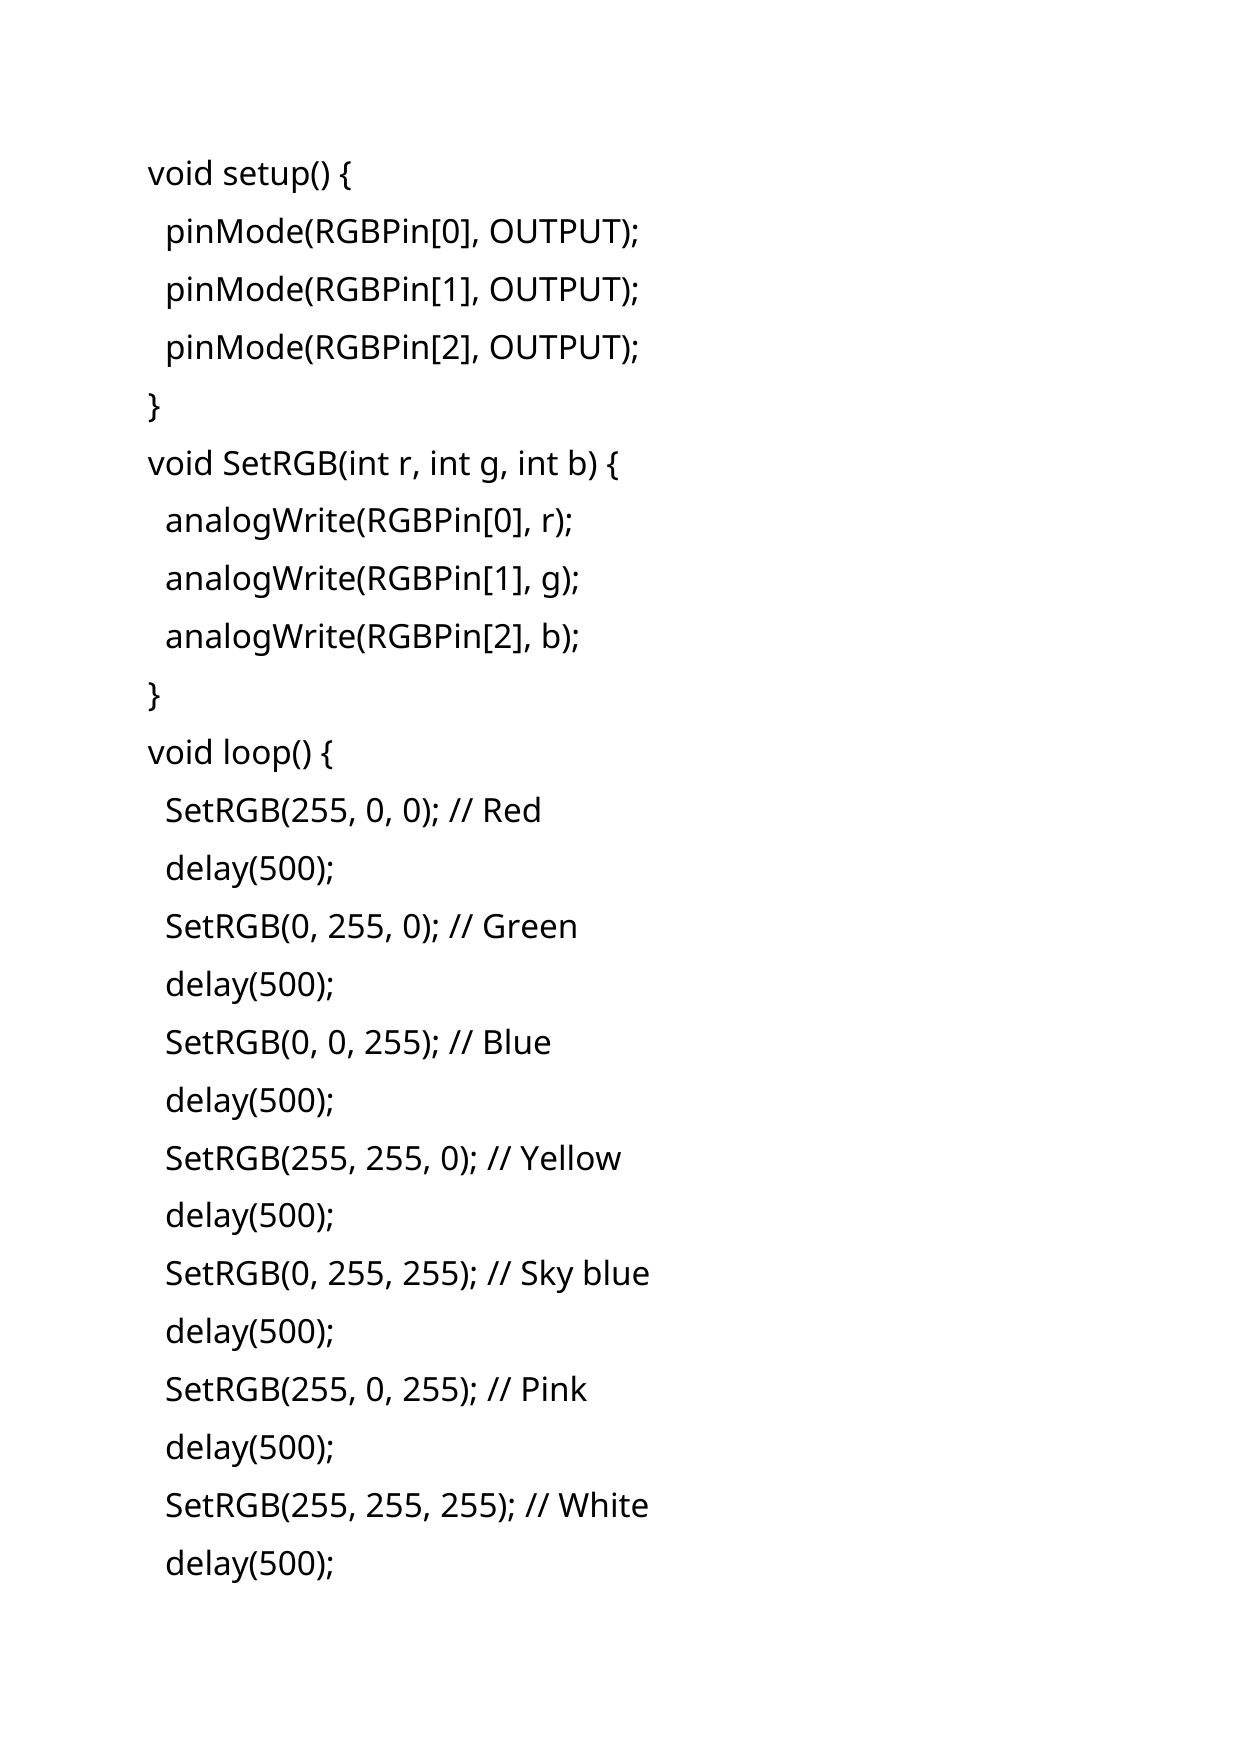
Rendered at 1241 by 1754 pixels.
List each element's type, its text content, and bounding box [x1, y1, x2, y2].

text analogWrite(RGBPin[2], b); [148, 613, 1090, 664]
text void loop() { [148, 729, 1090, 779]
text SetRGB(0, 0, 255); // Blue [148, 1019, 1090, 1069]
text delay(500); [148, 845, 1090, 895]
text pinMode(RGBPin[2], OUTPUT); [148, 324, 1090, 374]
text SetRGB(255, 0, 255); // Pink [148, 1366, 1090, 1417]
text SetRGB(255, 255, 0); // Yellow [148, 1134, 1090, 1185]
text SetRGB(0, 255, 0); // Green [148, 903, 1090, 953]
text void setup() { [148, 150, 1090, 200]
text SetRGB(0, 255, 255); // Sky blue [148, 1250, 1090, 1301]
text } [148, 382, 1090, 432]
text SetRGB(255, 0, 0); // Red [148, 787, 1090, 837]
text pinMode(RGBPin[1], OUTPUT); [148, 266, 1090, 316]
text delay(500); [148, 1192, 1090, 1243]
text } [148, 671, 1090, 722]
text delay(500); [148, 1308, 1090, 1359]
text analogWrite(RGBPin[0], r); [148, 497, 1090, 548]
text delay(500); [148, 1077, 1090, 1127]
text pinMode(RGBPin[0], OUTPUT); [148, 208, 1090, 258]
text delay(500); [148, 1540, 1090, 1590]
text delay(500); [148, 961, 1090, 1011]
text SetRGB(255, 255, 255); // White [148, 1482, 1090, 1532]
text delay(500); [148, 1424, 1090, 1474]
text void SetRGB(int r, int g, int b) { [148, 439, 1090, 490]
text analogWrite(RGBPin[1], g); [148, 555, 1090, 606]
